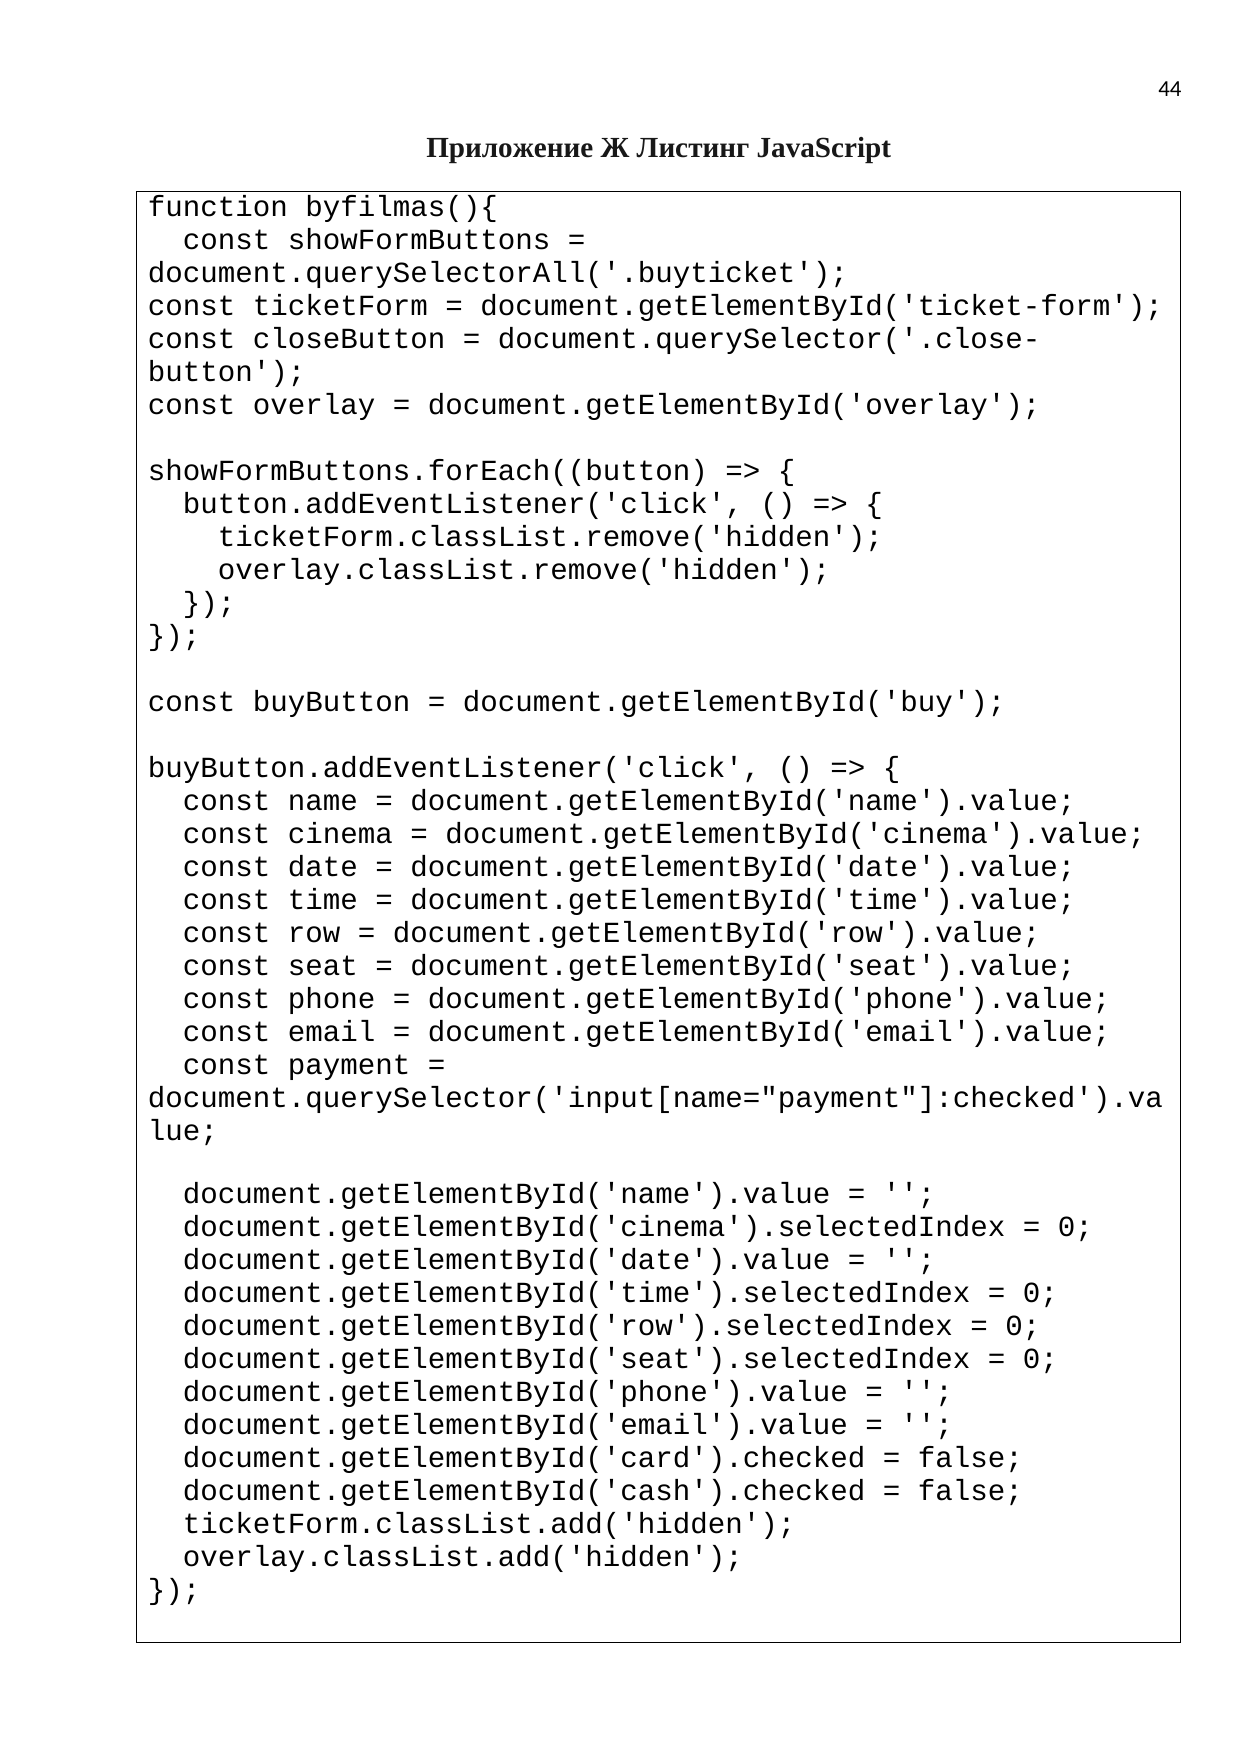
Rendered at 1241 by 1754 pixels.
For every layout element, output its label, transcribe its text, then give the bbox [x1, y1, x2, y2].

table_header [137, 192, 1180, 1642]
text Приложение Ж Листинг JavaScript [136, 130, 1181, 163]
